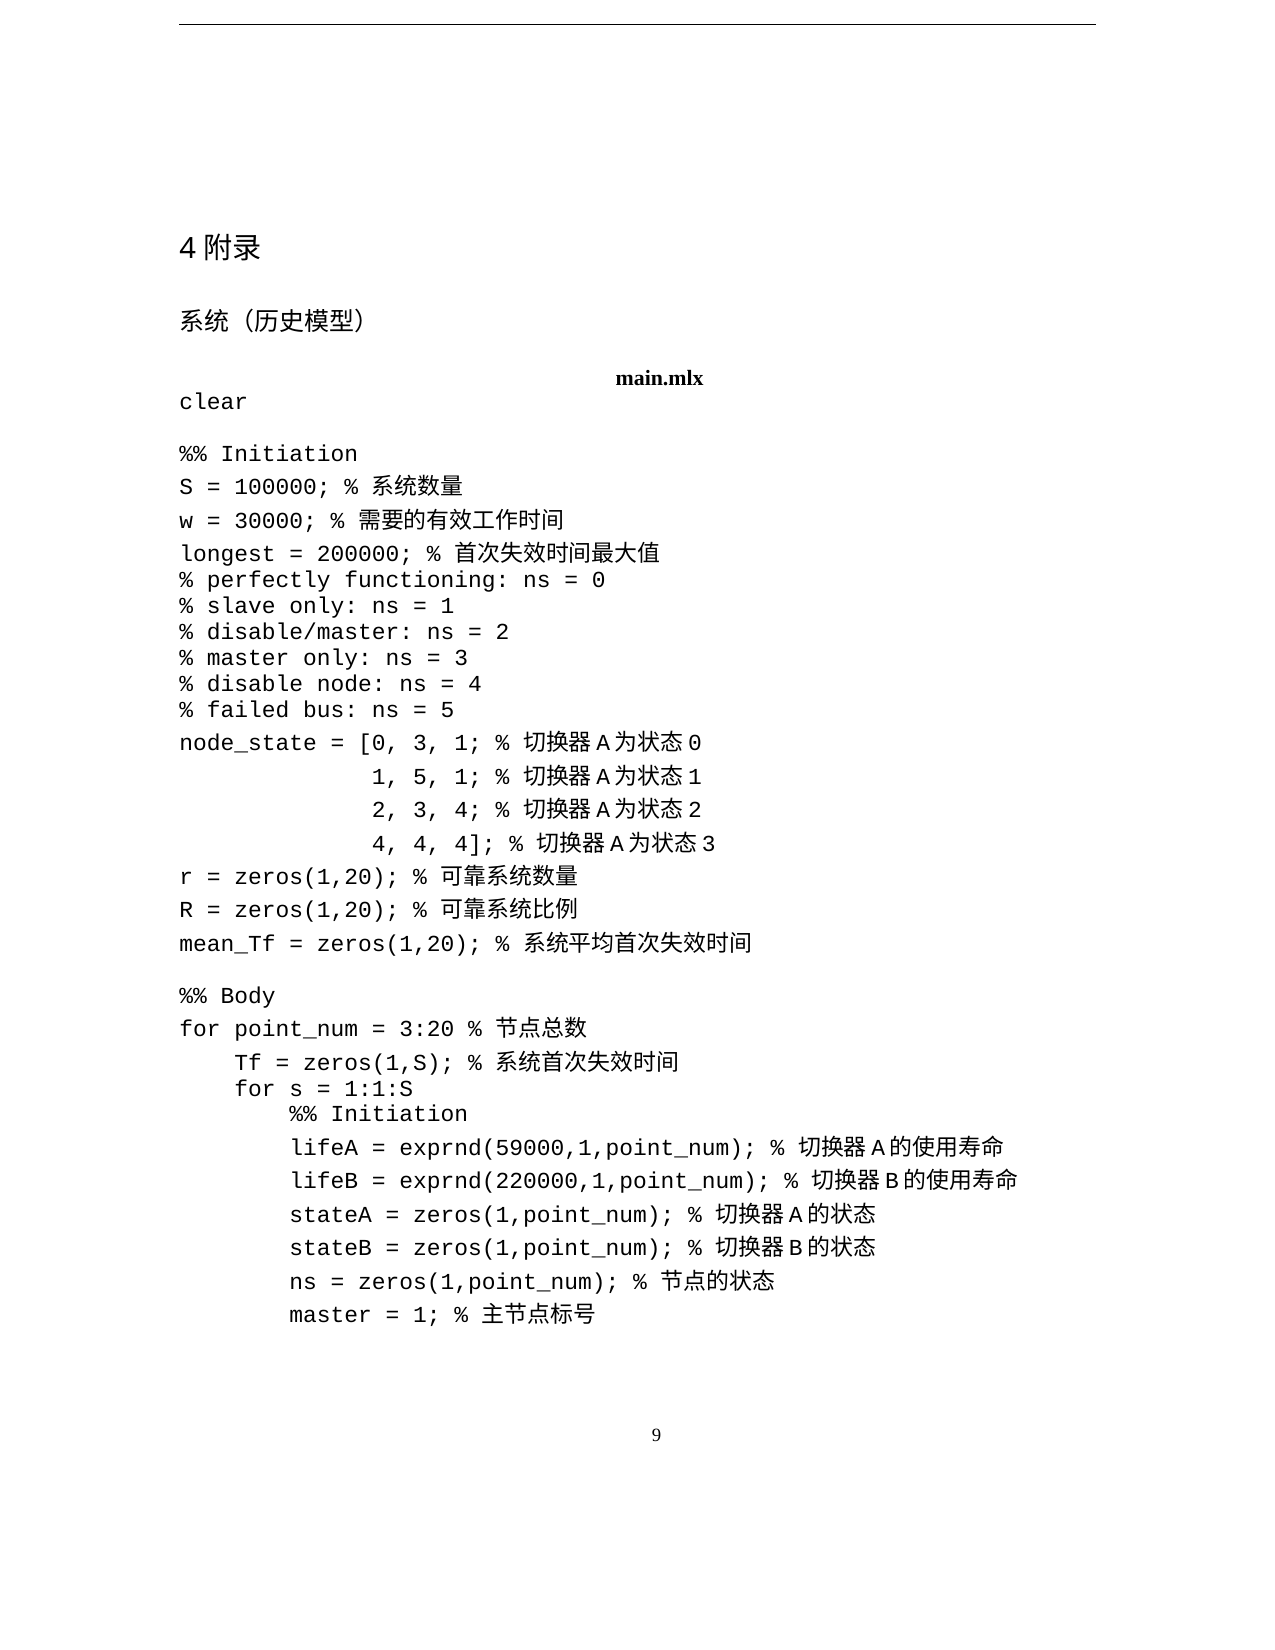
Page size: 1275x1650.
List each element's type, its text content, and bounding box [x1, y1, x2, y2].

text 4, 4, 4]; % 切换器A为状态3 [179, 824, 1096, 858]
text % slave only: ns = 1 [179, 594, 1096, 620]
text master = 1; % 主节点标号 [179, 1296, 1096, 1329]
text Tf = zeros(1,S); % 系统首次失效时间 [179, 1043, 1096, 1077]
subtitle 4 附录 [179, 225, 1096, 267]
text %% Initiation [179, 1103, 1096, 1129]
text %% Initiation [179, 442, 1096, 468]
text %% Body [179, 984, 1096, 1010]
text node_state = [0, 3, 1; % 切换器A为状态0 [179, 724, 1096, 757]
text R = zeros(1,20); % 可靠系统比例 [179, 891, 1096, 925]
text % disable node: ns = 4 [179, 672, 1096, 698]
text for point_num = 3:20 % 节点总数 [179, 1010, 1096, 1043]
text w = 30000; % 需要的有效工作时间 [179, 502, 1096, 535]
text longest = 200000; % 首次失效时间最大值 [179, 535, 1096, 568]
text % perfectly functioning: ns = 0 [179, 568, 1096, 594]
text % master only: ns = 3 [179, 646, 1096, 672]
text for s = 1:1:S [179, 1077, 1096, 1103]
text stateB = zeros(1,point_num); % 切换器B的状态 [179, 1229, 1096, 1262]
text 2, 3, 4; % 切换器A为状态2 [179, 791, 1096, 824]
text r = zeros(1,20); % 可靠系统数量 [179, 858, 1096, 891]
text lifeA = exprnd(59000,1,point_num); % 切换器A的使用寿命 [179, 1129, 1096, 1162]
subtitle 系统（历史模型） [179, 302, 1096, 338]
text mean_Tf = zeros(1,20); % 系统平均首次失效时间 [179, 925, 1096, 958]
text % disable/master: ns = 2 [179, 620, 1096, 646]
text ns = zeros(1,point_num); % 节点的状态 [179, 1262, 1096, 1296]
text S = 100000; % 系统数量 [179, 468, 1096, 502]
text lifeB = exprnd(220000,1,point_num); % 切换器B的使用寿命 [179, 1162, 1096, 1196]
text stateA = zeros(1,point_num); % 切换器A的状态 [179, 1196, 1096, 1229]
text main.mlx [179, 365, 1096, 390]
text clear [179, 390, 1096, 416]
text 1, 5, 1; % 切换器A为状态1 [179, 757, 1096, 791]
text % failed bus: ns = 5 [179, 698, 1096, 724]
